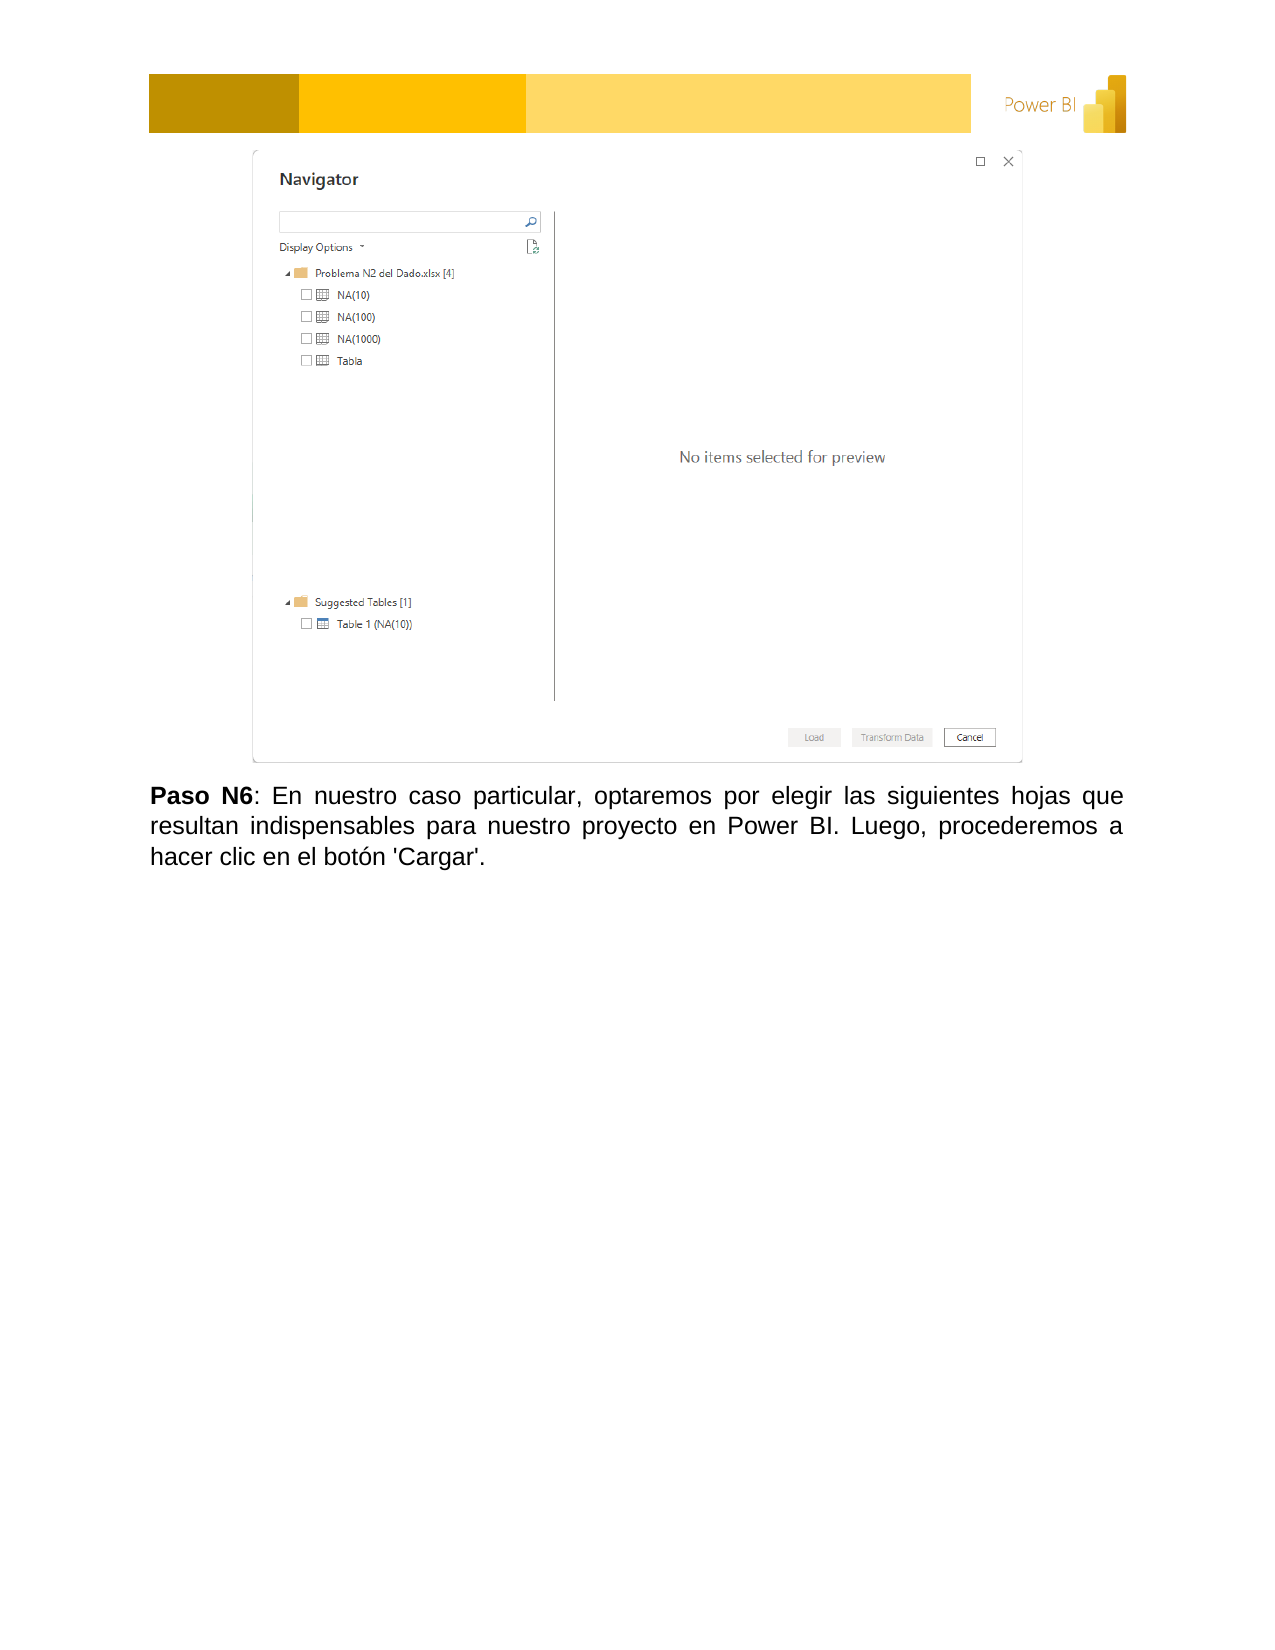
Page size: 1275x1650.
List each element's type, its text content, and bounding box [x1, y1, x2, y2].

text Paso N6: En nuestro caso particular, optaremos por elegir las siguientes hojas que resultan indispensables para nuestro proyecto en Power BI. Luego, procederemos a hacer clic en el botón 'Cargar'. [150, 781, 1125, 870]
picture [1005, 75, 1127, 133]
picture [252, 150, 1023, 763]
